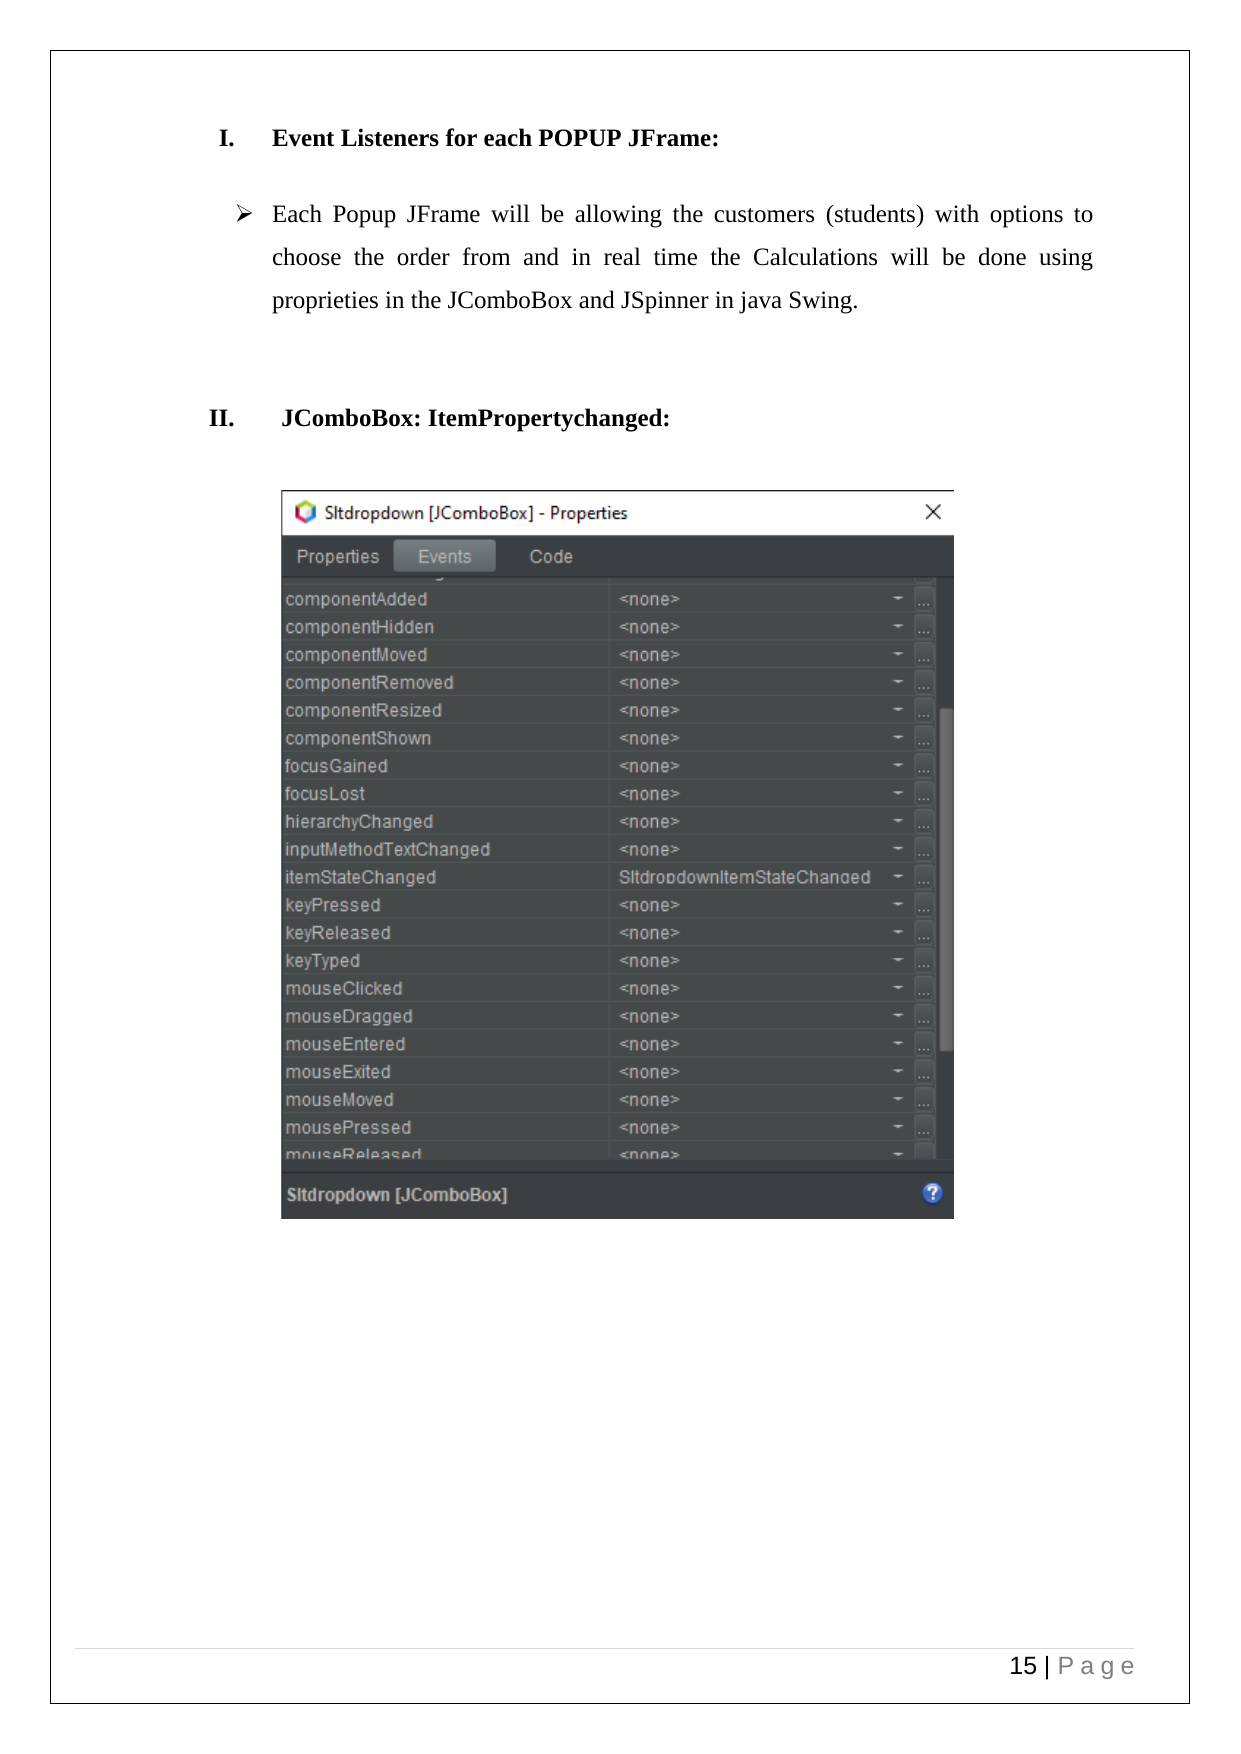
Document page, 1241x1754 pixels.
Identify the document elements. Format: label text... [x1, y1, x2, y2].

subtitle Event Listeners for each POPUP JFrame: [234, 123, 1134, 152]
picture [281, 490, 954, 1219]
list Each Popup JFrame will be allowing the customers (students) with options to choose the order from and in real time the Calculations will be done using proprieties in the JComboBox and JSpinner in java Swing. [234, 199, 1094, 314]
subtitle JComboBox: ItemPropertychanged: [234, 403, 1134, 432]
